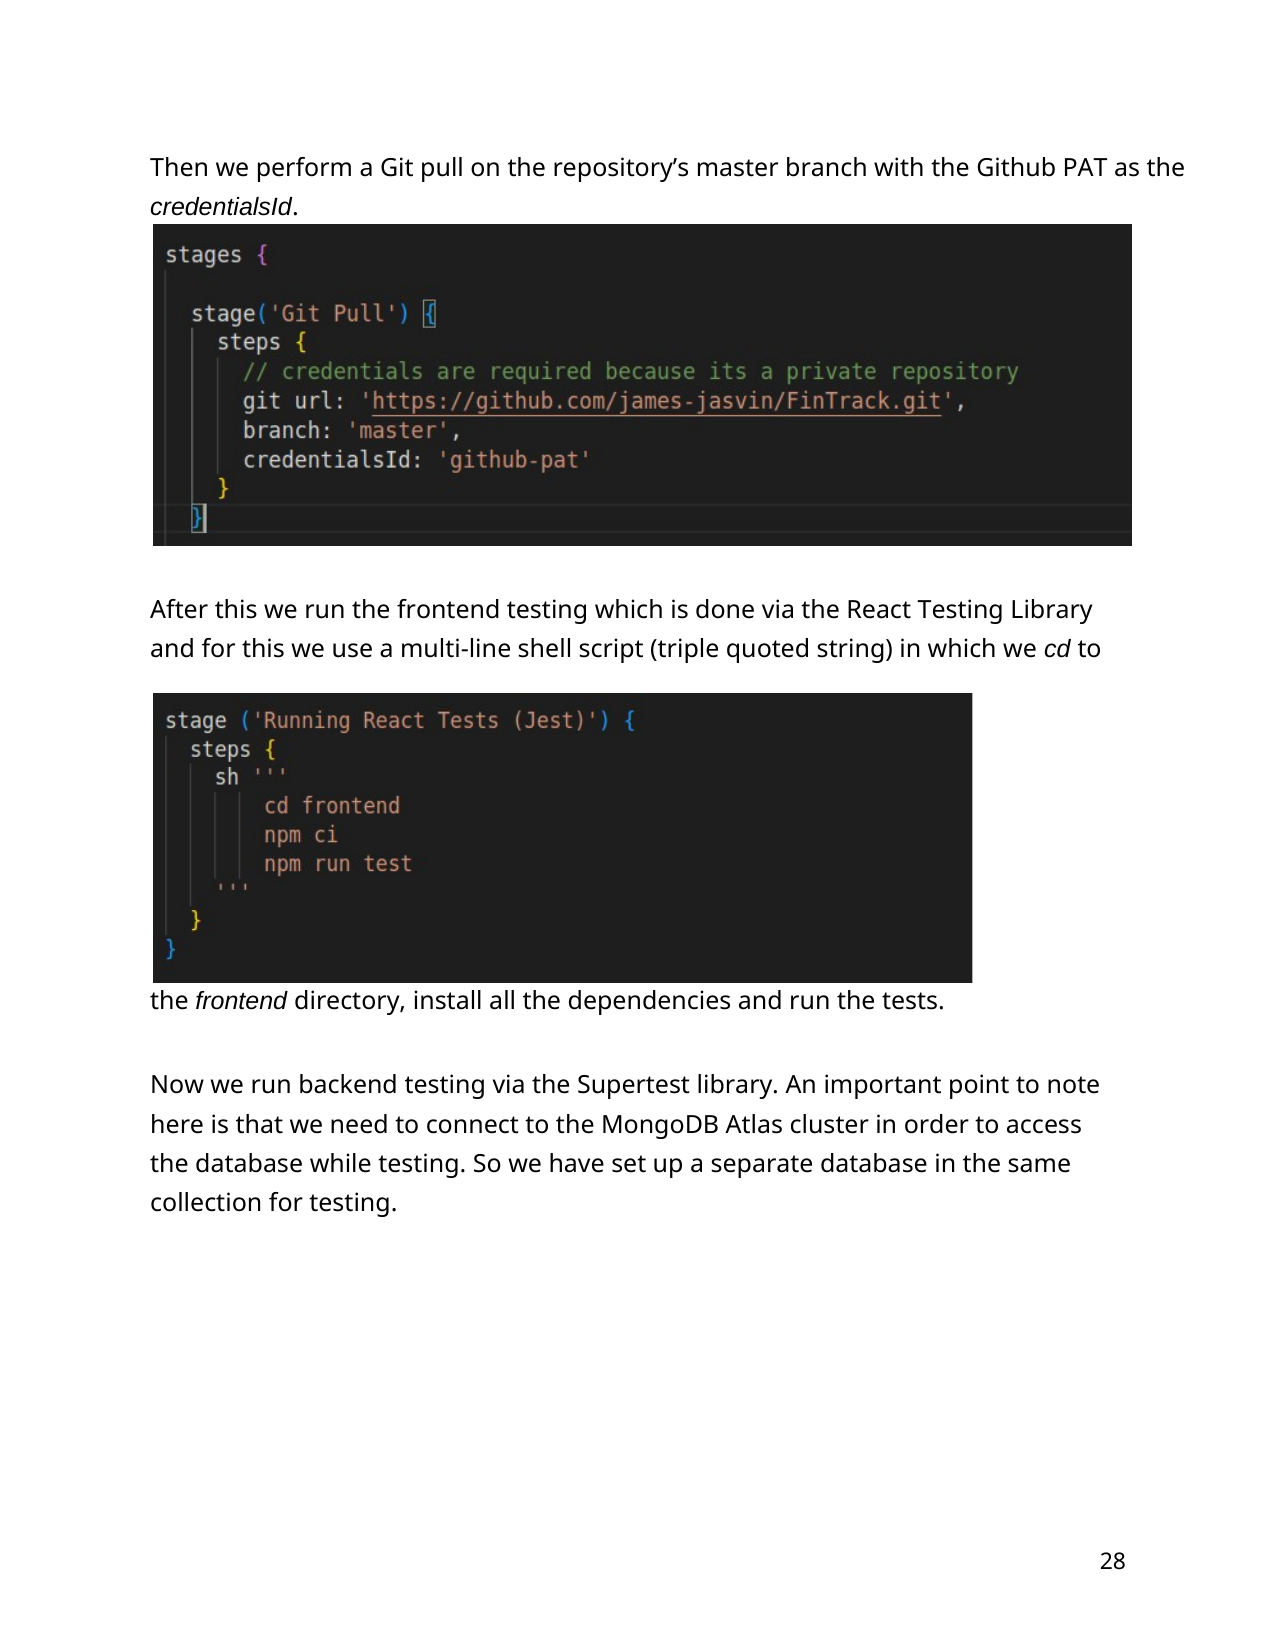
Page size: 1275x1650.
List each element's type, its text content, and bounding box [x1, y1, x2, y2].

picture [153, 224, 1132, 546]
text credentialsId. [150, 188, 1264, 222]
text Then we perform a Git pull on the repository’s master branch with the Github PAT as the [150, 150, 1264, 184]
picture [153, 693, 973, 983]
text Now we run backend testing via the Supertest library. An important point to note here is that we need to connect to the MongoDB Atlas cluster in order to access the database while testing. So we have set up a separate database in the same collection for testing. [150, 1067, 1114, 1219]
